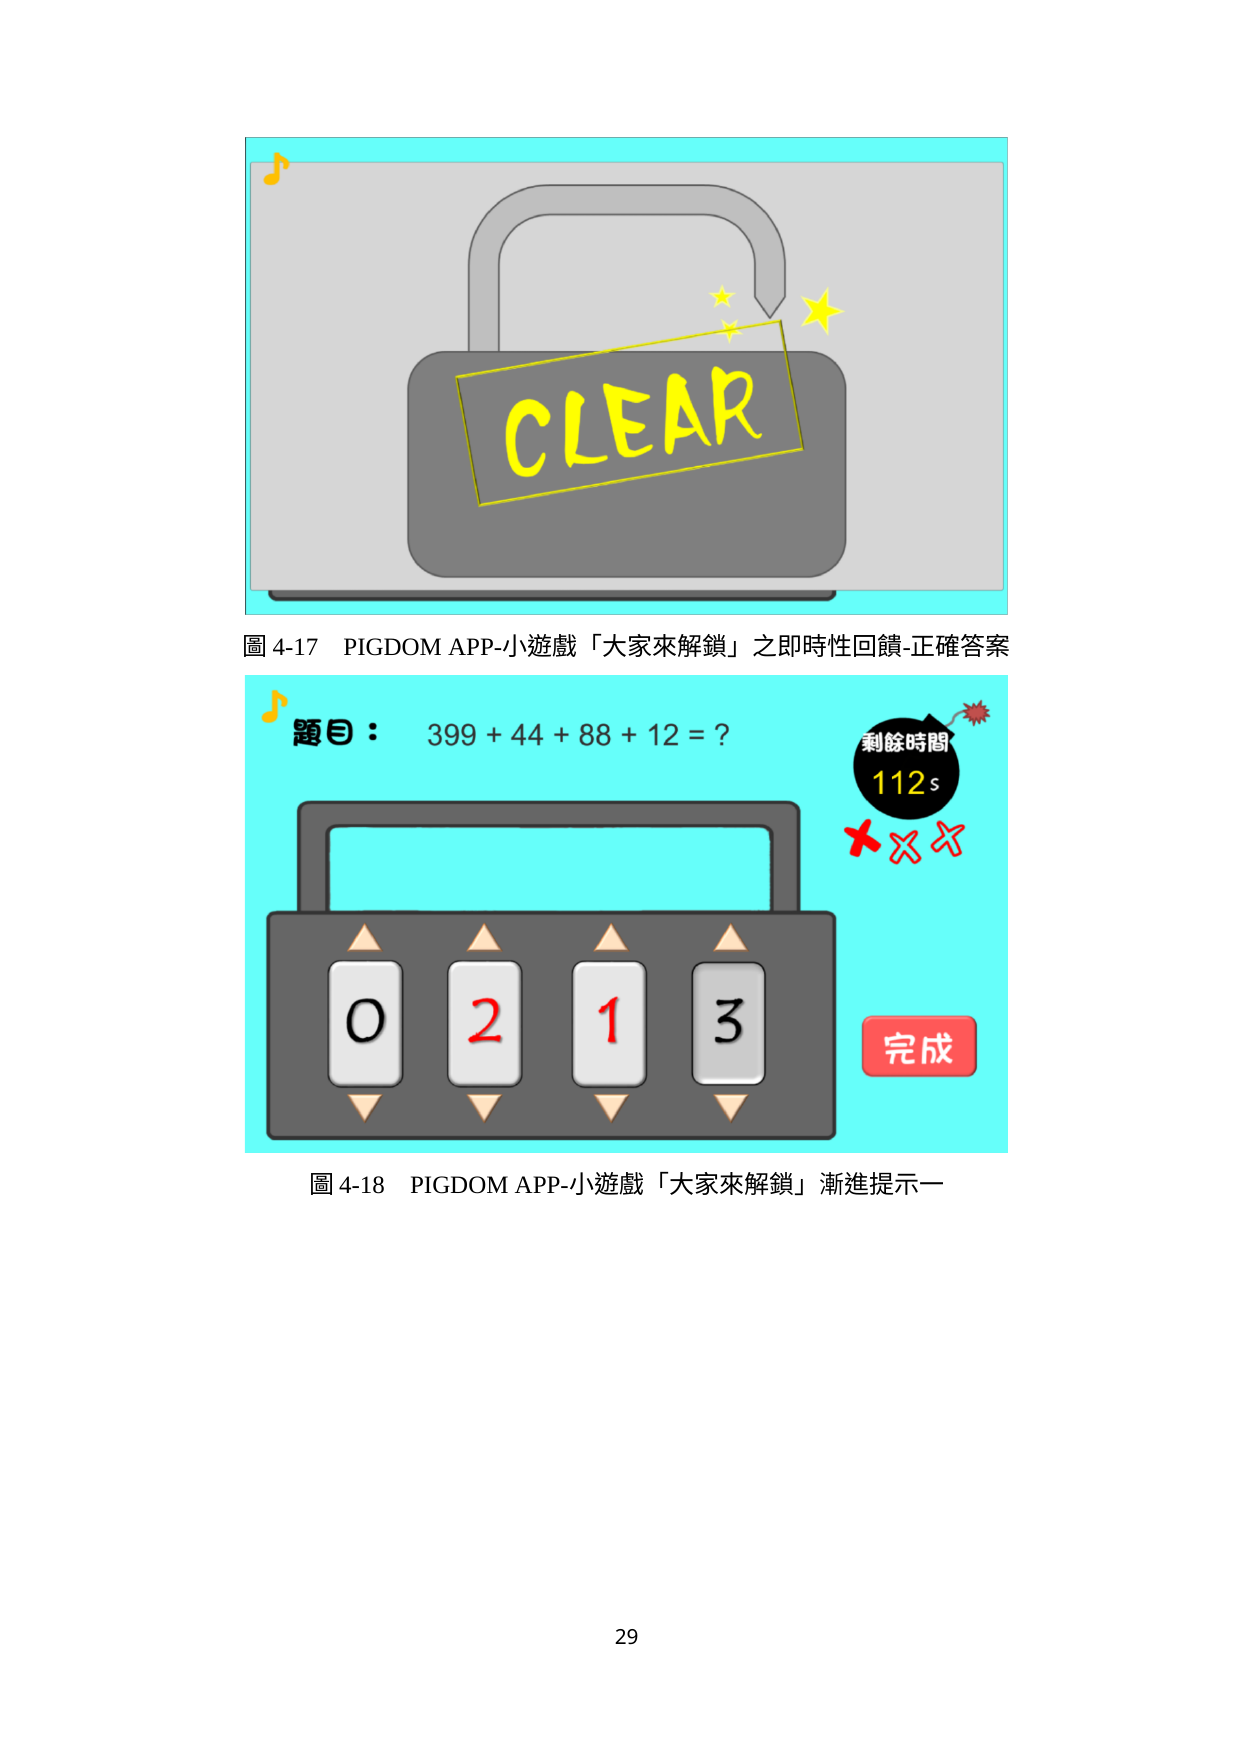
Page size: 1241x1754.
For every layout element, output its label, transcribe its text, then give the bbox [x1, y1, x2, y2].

picture [245, 137, 1008, 615]
picture [244, 675, 1008, 1153]
text 圖4-18 PIGDOM APP-小遊戲「大家來解鎖」漸進提示一 [144, 1165, 1109, 1201]
text 圖4-17 PIGDOM APP-小遊戲「大家來解鎖」之即時性回饋-正確答案 [144, 627, 1109, 663]
